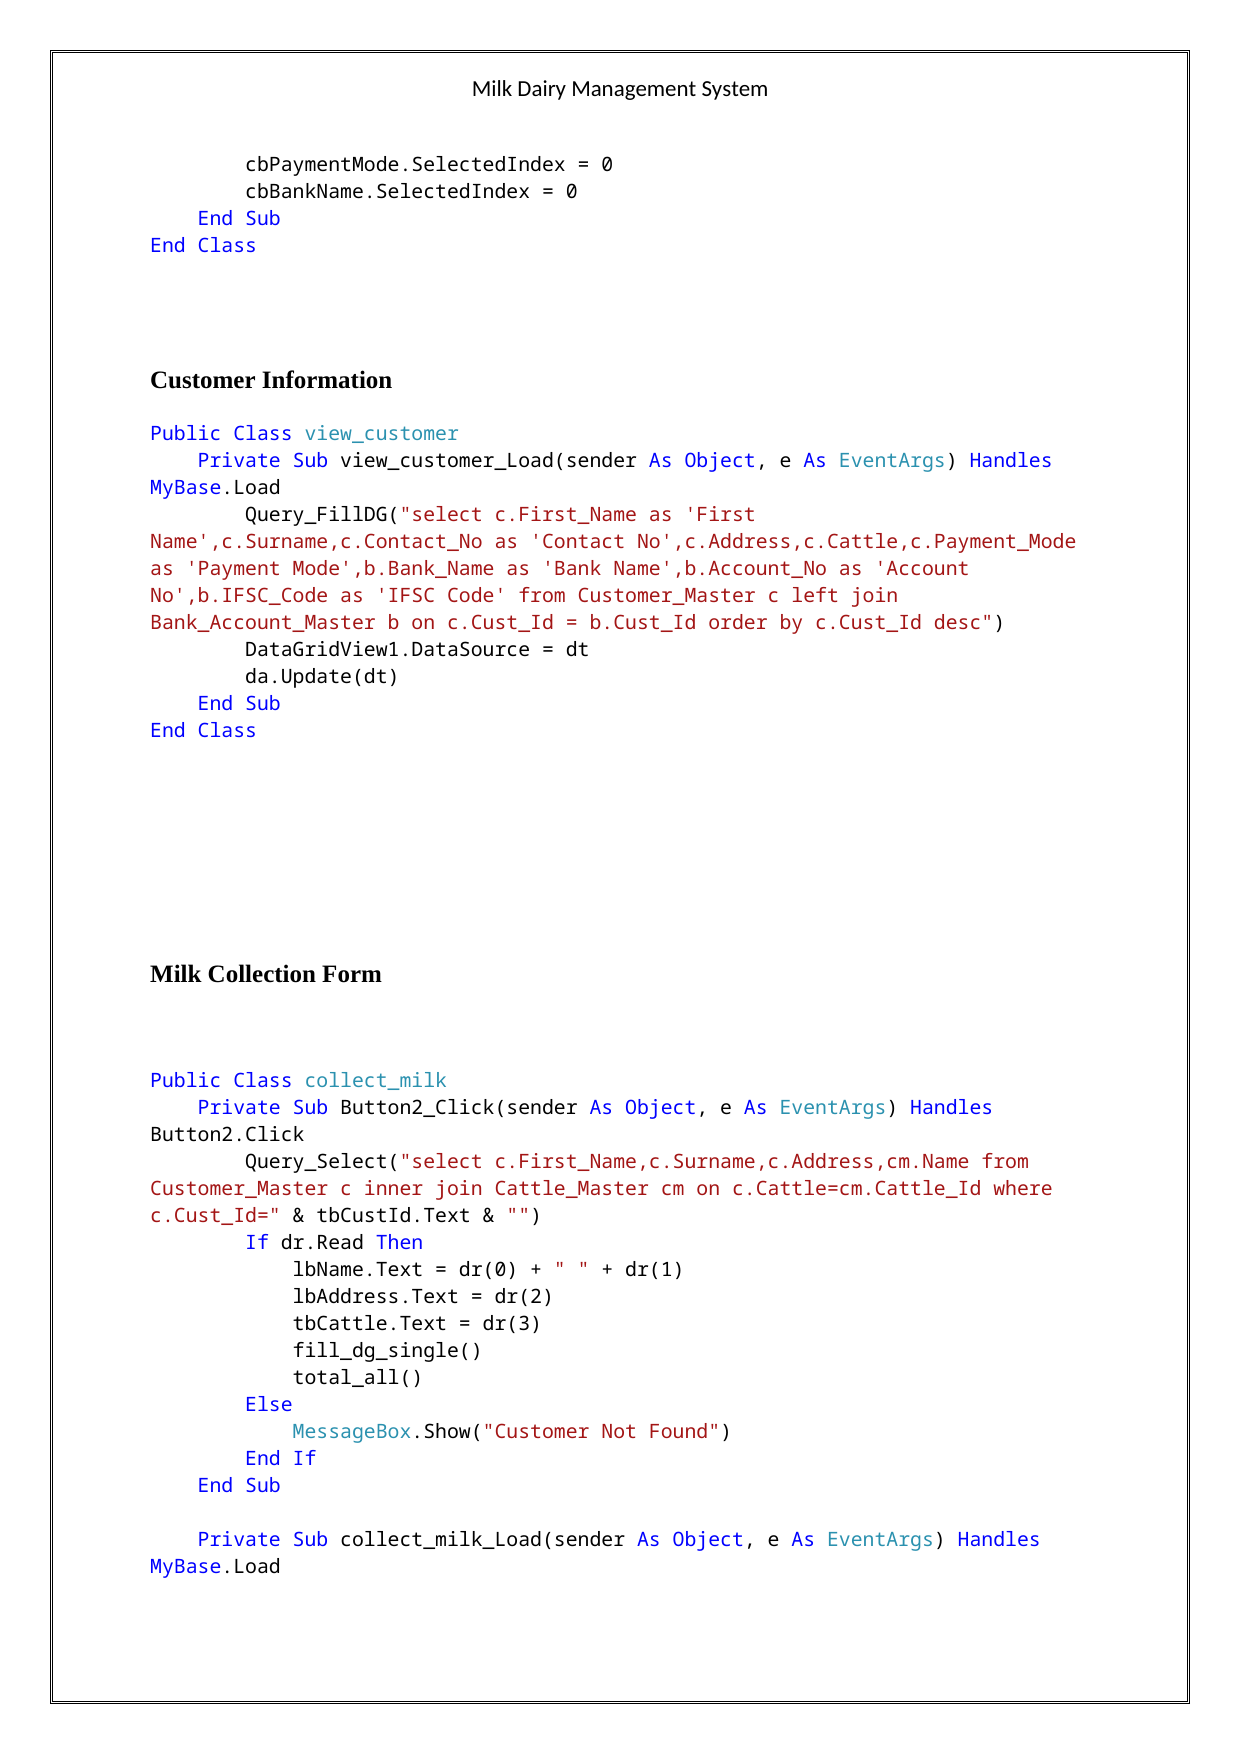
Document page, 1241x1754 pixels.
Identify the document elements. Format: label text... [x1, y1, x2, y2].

text Query_FillDG("select c.First_Name as 'First Name',c.Surname,c.Contact_No as 'Contact No',c.Address,c.Cattle,c.Payment_Mode as 'Payment Mode',b.Bank_Name as 'Bank Name',b.Account_No as 'Account No',b.IFSC_Code as 'IFSC Code' from Customer_Master c left join Bank_Account_Master b on c.Cust_Id = b.Cust_Id order by c.Cust_Id desc") [150, 500, 1090, 635]
text lbName.Text = dr(0) + " " + dr(1) [150, 1255, 1090, 1282]
text End If [150, 1444, 1090, 1471]
text Customer Information [150, 366, 1090, 394]
text tbCattle.Text = dr(3) [150, 1309, 1090, 1336]
text End Sub [150, 689, 1090, 716]
text End Class [150, 231, 1090, 258]
text lbAddress.Text = dr(2) [150, 1282, 1090, 1309]
text End Sub [150, 1471, 1090, 1498]
text Private Sub Button2_Click(sender As Object, e As EventArgs) Handles Button2.Click [150, 1093, 1090, 1147]
text da.Update(dt) [150, 662, 1090, 689]
text Private Sub collect_milk_Load(sender As Object, e As EventArgs) Handles MyBase.Load [150, 1525, 1090, 1579]
text If dr.Read Then [150, 1228, 1090, 1255]
text cbPaymentMode.SelectedIndex = 0 [150, 150, 1090, 177]
text cbBankName.SelectedIndex = 0 [150, 177, 1090, 204]
text MessageBox.Show("Customer Not Found") [150, 1417, 1090, 1444]
text total_all() [150, 1363, 1090, 1390]
text Public Class view_customer [150, 419, 1090, 446]
text Query_Select("select c.First_Name,c.Surname,c.Address,cm.Name from Customer_Master c inner join Cattle_Master cm on c.Cattle=cm.Cattle_Id where c.Cust_Id=" & tbCustId.Text & "") [150, 1147, 1090, 1228]
text Milk Collection Form [150, 959, 1090, 987]
text Public Class collect_milk [150, 1066, 1090, 1093]
text End Class [150, 716, 1090, 743]
text DataGridView1.DataSource = dt [150, 635, 1090, 662]
text End Sub [150, 204, 1090, 231]
text Private Sub view_customer_Load(sender As Object, e As EventArgs) Handles MyBase.Load [150, 446, 1090, 500]
text fill_dg_single() [150, 1336, 1090, 1363]
text Else [150, 1390, 1090, 1417]
